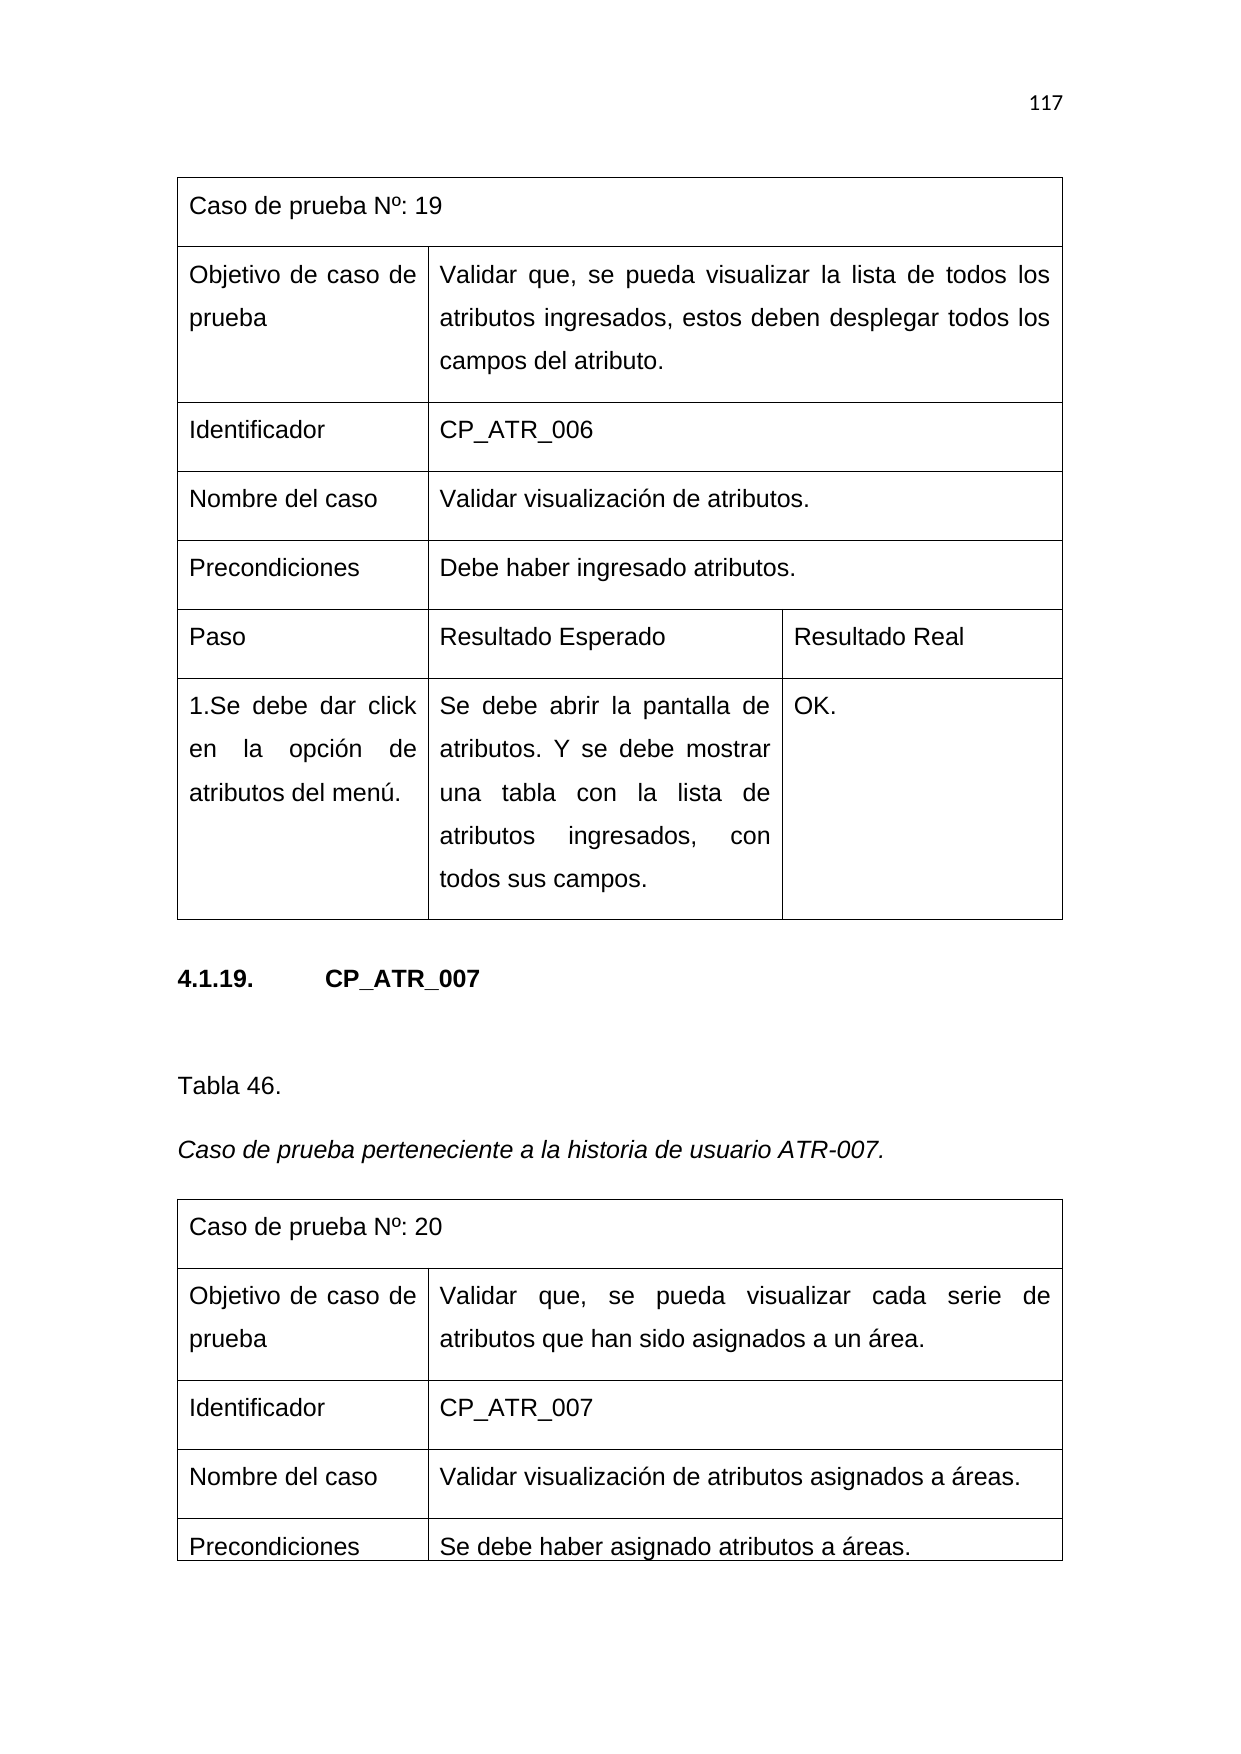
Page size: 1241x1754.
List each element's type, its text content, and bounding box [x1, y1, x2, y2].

table_cell Identificador [178, 1381, 428, 1449]
table_cell Debe haber ingresado atributos. [429, 541, 1062, 609]
subtitle CP_ATR_007 [177, 963, 1063, 992]
text Caso de prueba perteneciente a la historia de usuario ATR-007. [177, 1134, 1063, 1163]
table_cell Nombre del caso [178, 472, 428, 540]
table_cell Objetivo de caso de prueba [178, 247, 428, 402]
table_cell Precondiciones [178, 541, 428, 609]
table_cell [429, 1519, 1062, 1560]
table_cell Precondiciones [178, 1519, 428, 1560]
table_cell Validar visualización de atributos. [429, 472, 1062, 540]
table_header Caso de prueba Nº: 20 [178, 1200, 1062, 1268]
text Tabla 46. [177, 1071, 1063, 1099]
table_cell Paso [178, 610, 428, 678]
table_cell CP_ATR_007 [429, 1381, 1062, 1449]
table_cell Objetivo de caso de prueba [178, 1269, 428, 1380]
table_cell CP_ATR_006 [429, 403, 1062, 471]
table_header Caso de prueba Nº: 19 [178, 178, 1062, 246]
table_cell Validar que, se pueda visualizar cada serie de atributos que han sido asignados a un área. [429, 1269, 1062, 1380]
table_cell Nombre del caso [178, 1450, 428, 1518]
table_cell Validar visualización de atributos asignados a áreas. [429, 1450, 1062, 1518]
table_cell Se debe abrir la pantalla de atributos. Y se debe mostrar una tabla con la lista de atributos ingresados, con todos sus campos. [429, 679, 782, 919]
table_cell Resultado Real [783, 610, 1062, 678]
table_cell Resultado Esperado [429, 610, 782, 678]
table_cell Validar que, se pueda visualizar la lista de todos los atributos ingresados, estos deben desplegar todos los campos del atributo. [429, 247, 1062, 402]
table_cell OK. [783, 679, 1062, 919]
table_cell 1.Se debe dar click en la opción de atributos del menú. [178, 679, 428, 919]
table_cell Identificador [178, 403, 428, 471]
